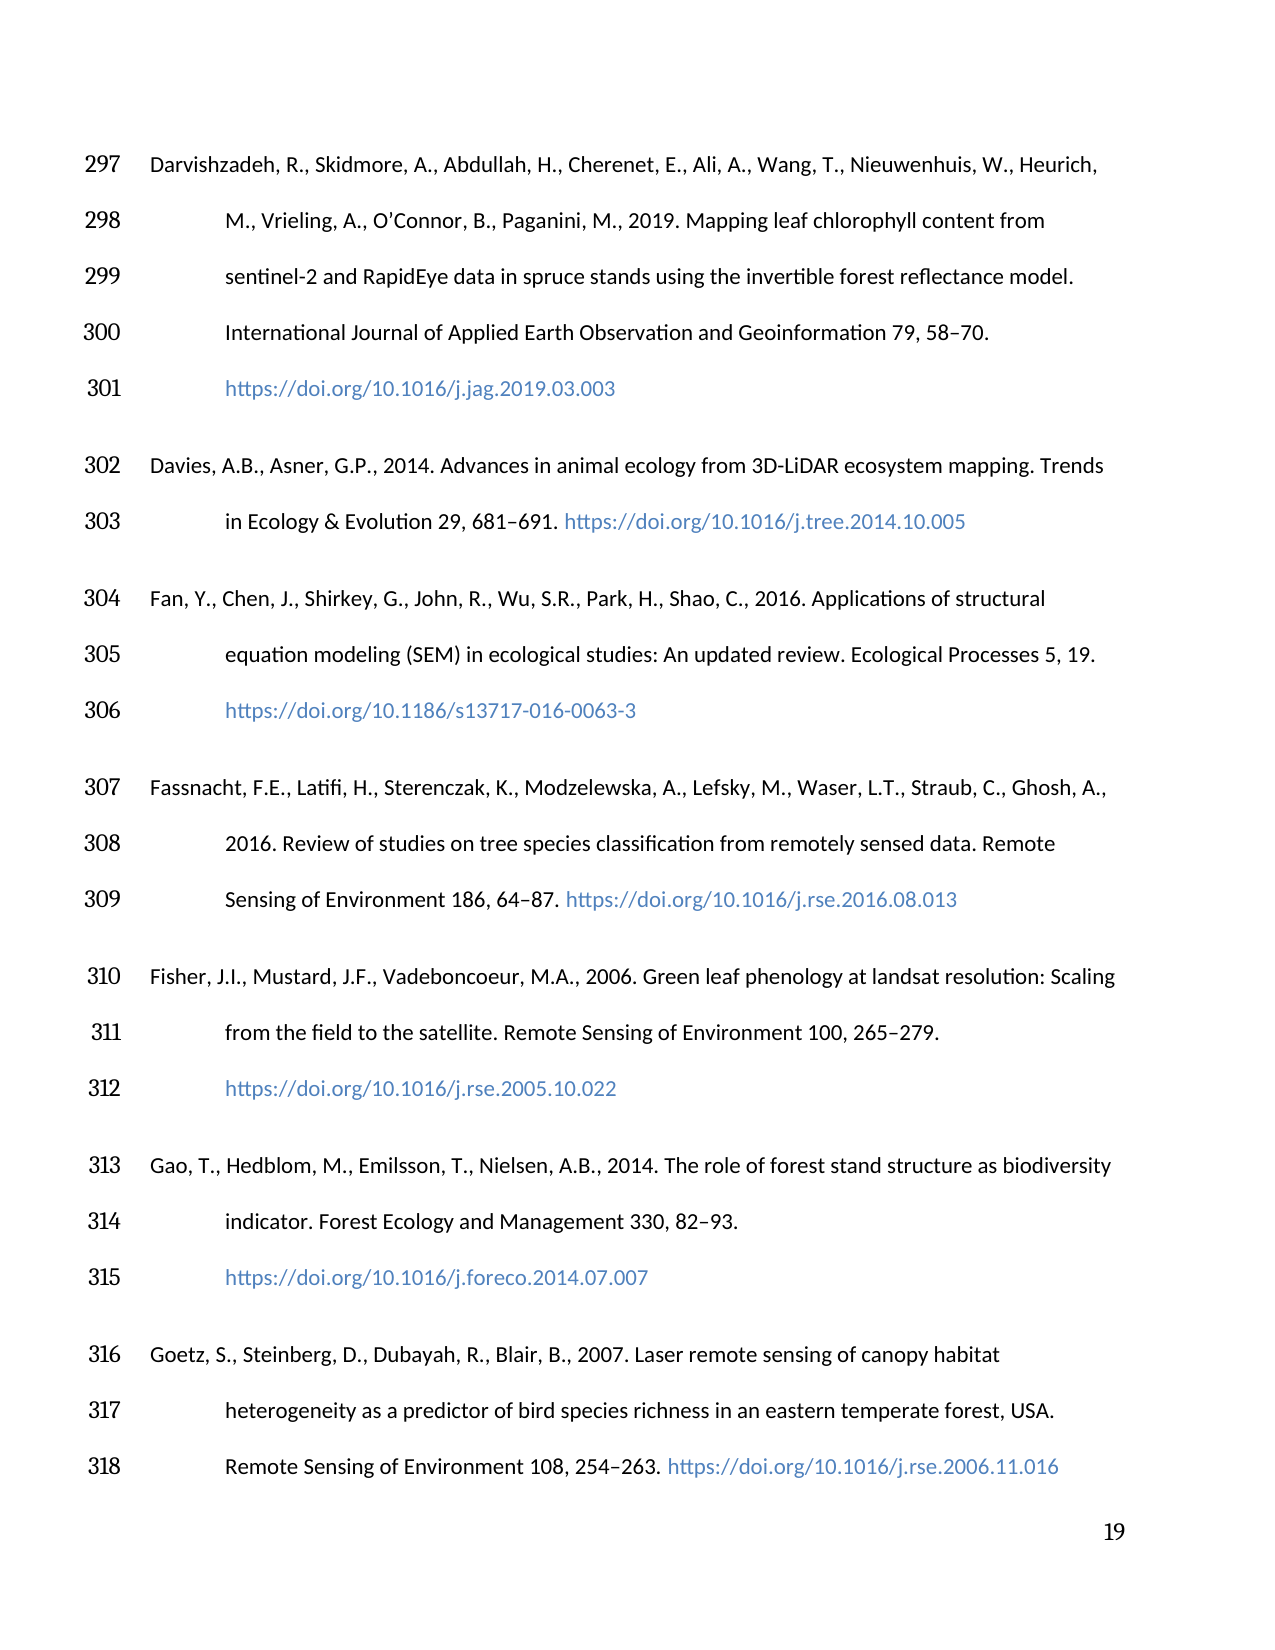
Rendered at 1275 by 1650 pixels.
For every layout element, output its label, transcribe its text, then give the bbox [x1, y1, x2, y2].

text Fisher, J.I., Mustard, J.F., Vadeboncoeur, M.A., 2006. Green leaf phenology at landsat resolution: Scaling from the field to the satellite. Remote Sensing of Environment 100, 265–279. https://doi.org/10.1016/j.rse.2005.10.022 [150, 962, 1125, 1102]
text Darvishzadeh, R., Skidmore, A., Abdullah, H., Cherenet, E., Ali, A., Wang, T., Nieuwenhuis, W., Heurich, M., Vrieling, A., O’Connor, B., Paganini, M., 2019. Mapping leaf chlorophyll content from sentinel-2 and RapidEye data in spruce stands using the invertible forest reflectance model. International Journal of Applied Earth Observation and Geoinformation 79, 58–70. https://doi.org/10.1016/j.jag.2019.03.003 [150, 150, 1125, 402]
text Fan, Y., Chen, J., Shirkey, G., John, R., Wu, S.R., Park, H., Shao, C., 2016. Applications of structural equation modeling (SEM) in ecological studies: An updated review. Ecological Processes 5, 19. https://doi.org/10.1186/s13717-016-0063-3 [150, 584, 1125, 724]
text Fassnacht, F.E., Latifi, H., Sterenczak, K., Modzelewska, A., Lefsky, M., Waser, L.T., Straub, C., Ghosh, A., 2016. Review of studies on tree species classification from remotely sensed data. Remote Sensing of Environment 186, 64–87. https://doi.org/10.1016/j.rse.2016.08.013 [150, 773, 1125, 913]
text Gao, T., Hedblom, M., Emilsson, T., Nielsen, A.B., 2014. The role of forest stand structure as biodiversity indicator. Forest Ecology and Management 330, 82–93. https://doi.org/10.1016/j.foreco.2014.07.007 [150, 1151, 1125, 1291]
text Goetz, S., Steinberg, D., Dubayah, R., Blair, B., 2007. Laser remote sensing of canopy habitat heterogeneity as a predictor of bird species richness in an eastern temperate forest, USA. Remote Sensing of Environment 108, 254–263. https://doi.org/10.1016/j.rse.2006.11.016 [150, 1340, 1125, 1480]
text Davies, A.B., Asner, G.P., 2014. Advances in animal ecology from 3D-LiDAR ecosystem mapping. Trends in Ecology & Evolution 29, 681–691. https://doi.org/10.1016/j.tree.2014.10.005 [150, 451, 1125, 535]
